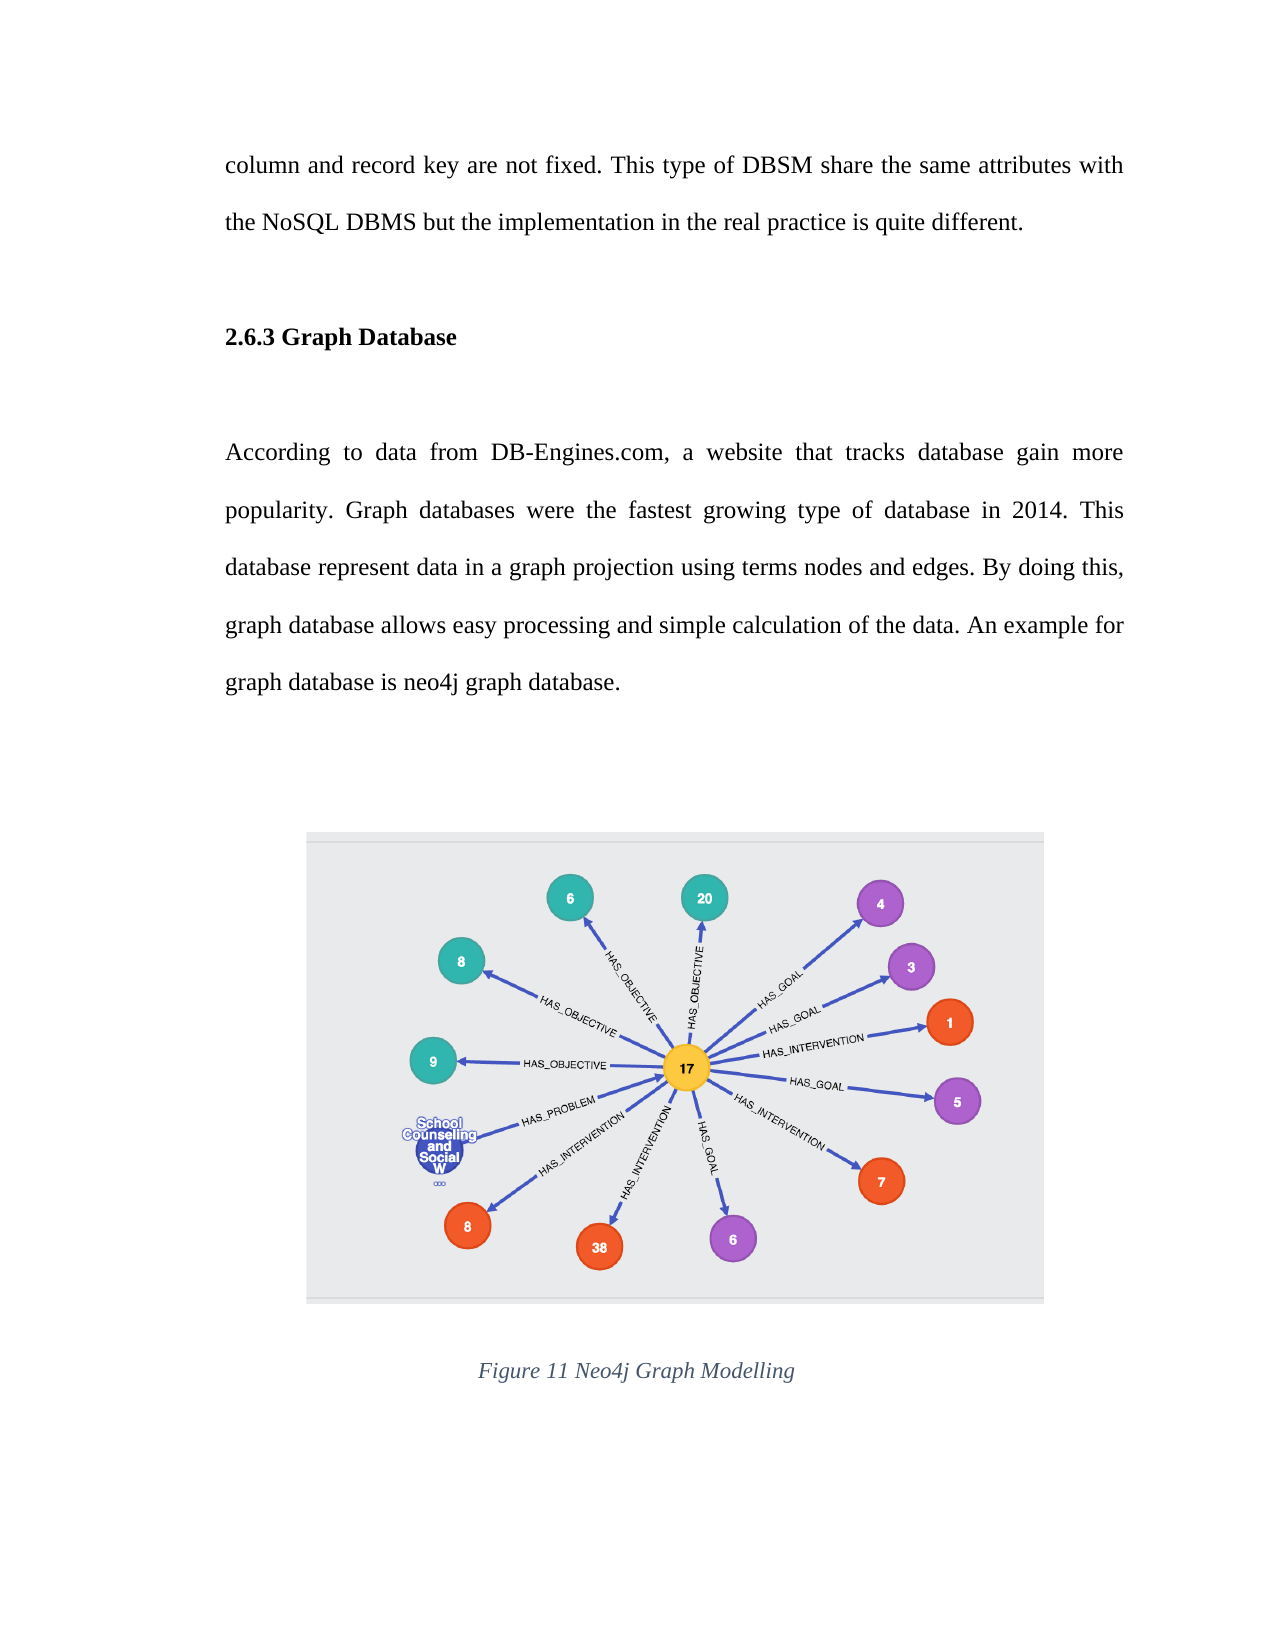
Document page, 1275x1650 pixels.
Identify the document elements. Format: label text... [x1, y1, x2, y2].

text According to data from DB-Engines.com, a website that tracks database gain more popularity. Graph databases were the fastest growing type of database in 2014. This database represent data in a graph projection using terms nodes and edges. By doing this, graph database allows easy processing and simple calculation of the data. An example for graph database is neo4j graph database. [225, 437, 1125, 696]
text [225, 150, 1125, 236]
text Figure 11 Neo4j Graph Modelling [150, 1357, 1125, 1384]
text 2.6.3 Graph Database [225, 322, 1125, 351]
picture [306, 832, 1044, 1304]
